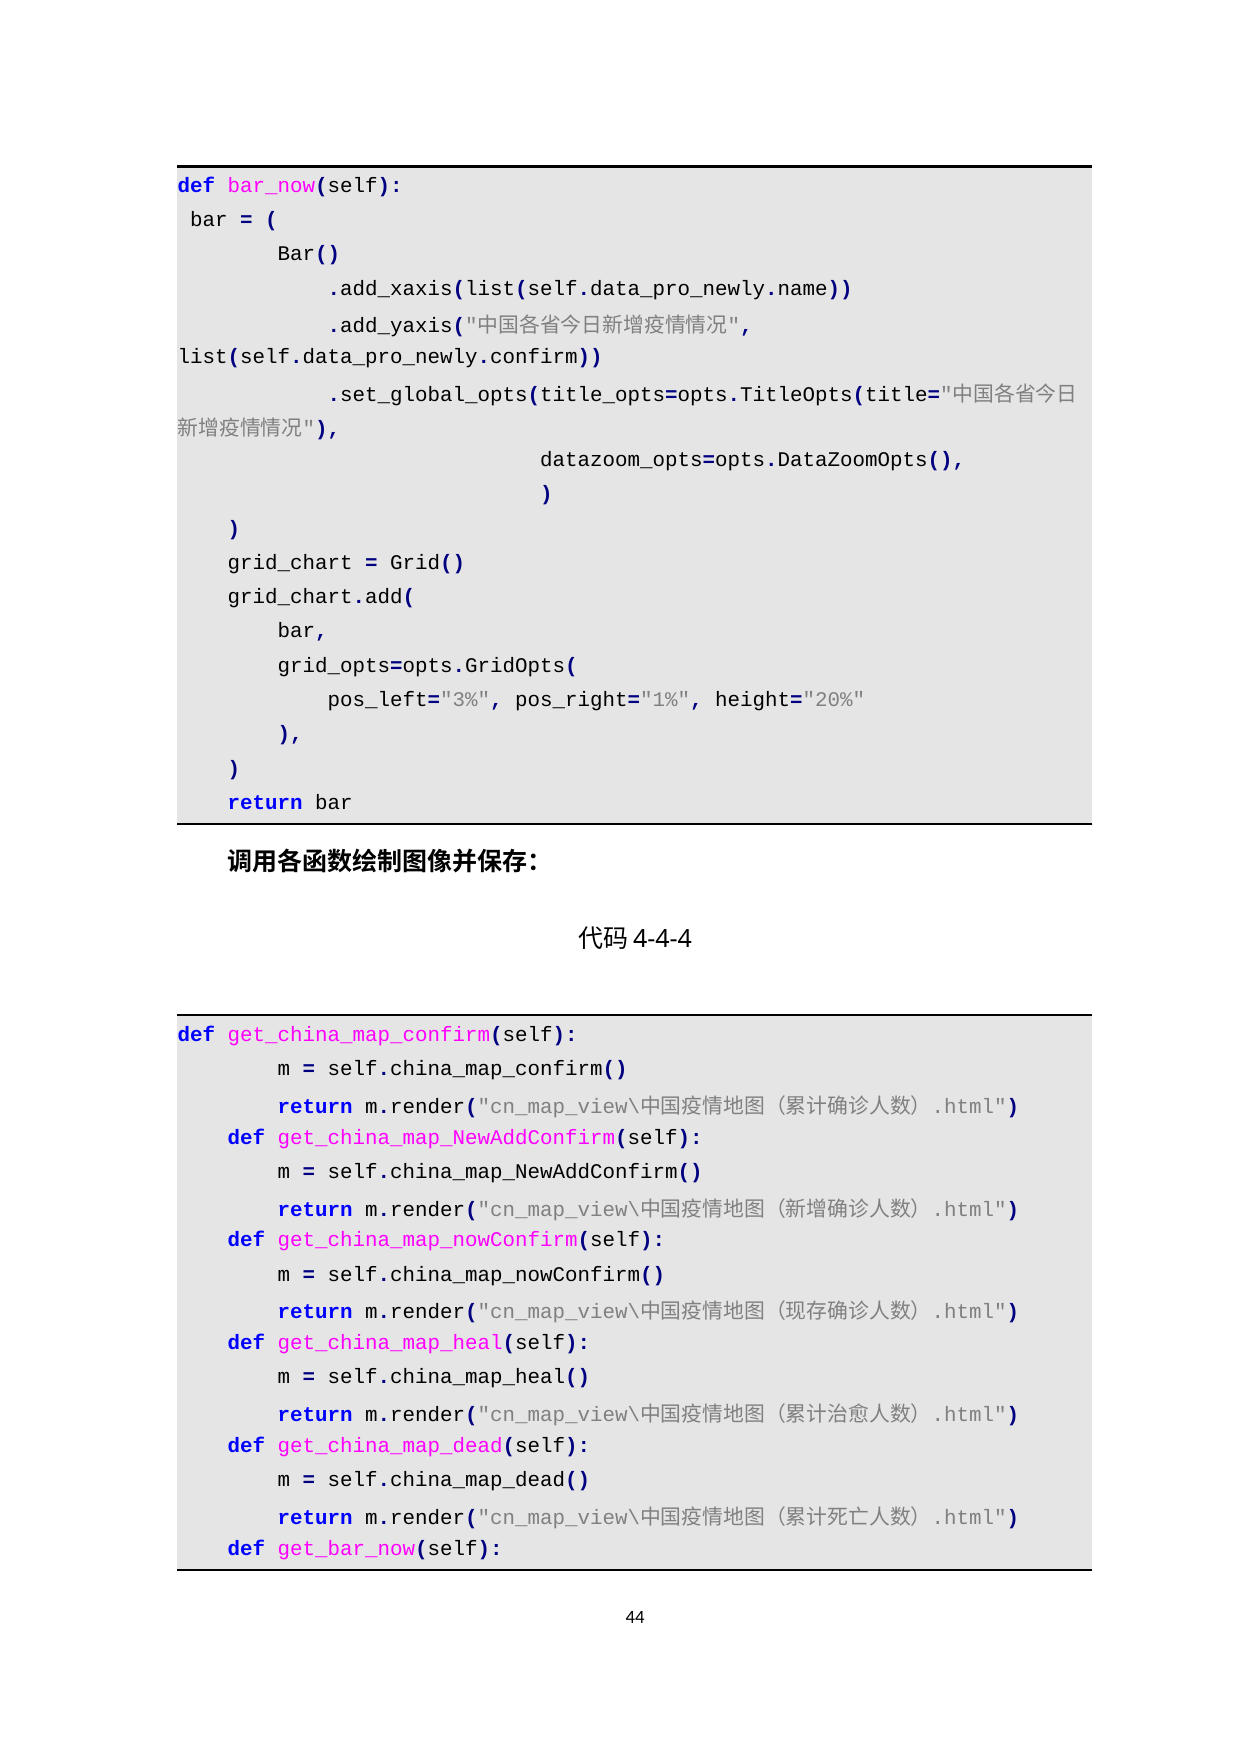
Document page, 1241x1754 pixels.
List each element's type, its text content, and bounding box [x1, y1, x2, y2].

text 调用各函数绘制图像并保存： [177, 825, 1092, 893]
text def get_bar_now(self): [177, 1528, 1092, 1569]
text Bar() [177, 238, 1092, 272]
text .add_xaxis(list(self.data_pro_newly.name)) [177, 272, 1092, 307]
text grid_chart = Grid() [177, 547, 1092, 581]
text return m.render("cn_map_view\中国疫情地图（累计死亡人数）.html") [177, 1498, 1092, 1528]
text m = self.china_map_nowConfirm() [177, 1258, 1092, 1293]
text .add_yaxis("中国各省今日新增疫情情况", list(self.data_pro_newly.confirm)) [177, 307, 1092, 375]
text bar = ( [177, 204, 1092, 238]
text bar, [177, 615, 1092, 649]
text 代码4-4-4 [177, 902, 1092, 971]
text return m.render("cn_map_view\中国疫情地图（新增确诊人数）.html") [177, 1190, 1092, 1224]
text .set_global_opts(title_opts=opts.TitleOpts(title="中国各省今日新增疫情情况"), [177, 375, 1092, 444]
text pos_left="3%", pos_right="1%", height="20%" [177, 684, 1092, 718]
text def get_china_map_confirm(self): [177, 1016, 1092, 1053]
text return m.render("cn_map_view\中国疫情地图（累计确诊人数）.html") [177, 1087, 1092, 1121]
text grid_opts=opts.GridOpts( [177, 649, 1092, 684]
text ), [177, 718, 1092, 752]
text return m.render("cn_map_view\中国疫情地图（累计治愈人数）.html") [177, 1396, 1092, 1430]
text def bar_now(self): [177, 168, 1092, 204]
text def get_china_map_dead(self): [177, 1430, 1092, 1464]
text m = self.china_map_NewAddConfirm() [177, 1156, 1092, 1190]
text ) [177, 752, 1092, 782]
text datazoom_opts=opts.DataZoomOpts(), [177, 444, 1092, 478]
text return m.render("cn_map_view\中国疫情地图（现存确诊人数）.html") [177, 1293, 1092, 1327]
text grid_chart.add( [177, 581, 1092, 615]
text m = self.china_map_dead() [177, 1464, 1092, 1498]
text ) [177, 512, 1092, 547]
text return bar [177, 782, 1092, 823]
text m = self.china_map_heal() [177, 1361, 1092, 1396]
text def get_china_map_heal(self): [177, 1327, 1092, 1361]
text m = self.china_map_confirm() [177, 1053, 1092, 1087]
text def get_china_map_nowConfirm(self): [177, 1224, 1092, 1258]
text def get_china_map_NewAddConfirm(self): [177, 1121, 1092, 1156]
text ) [177, 478, 1092, 512]
